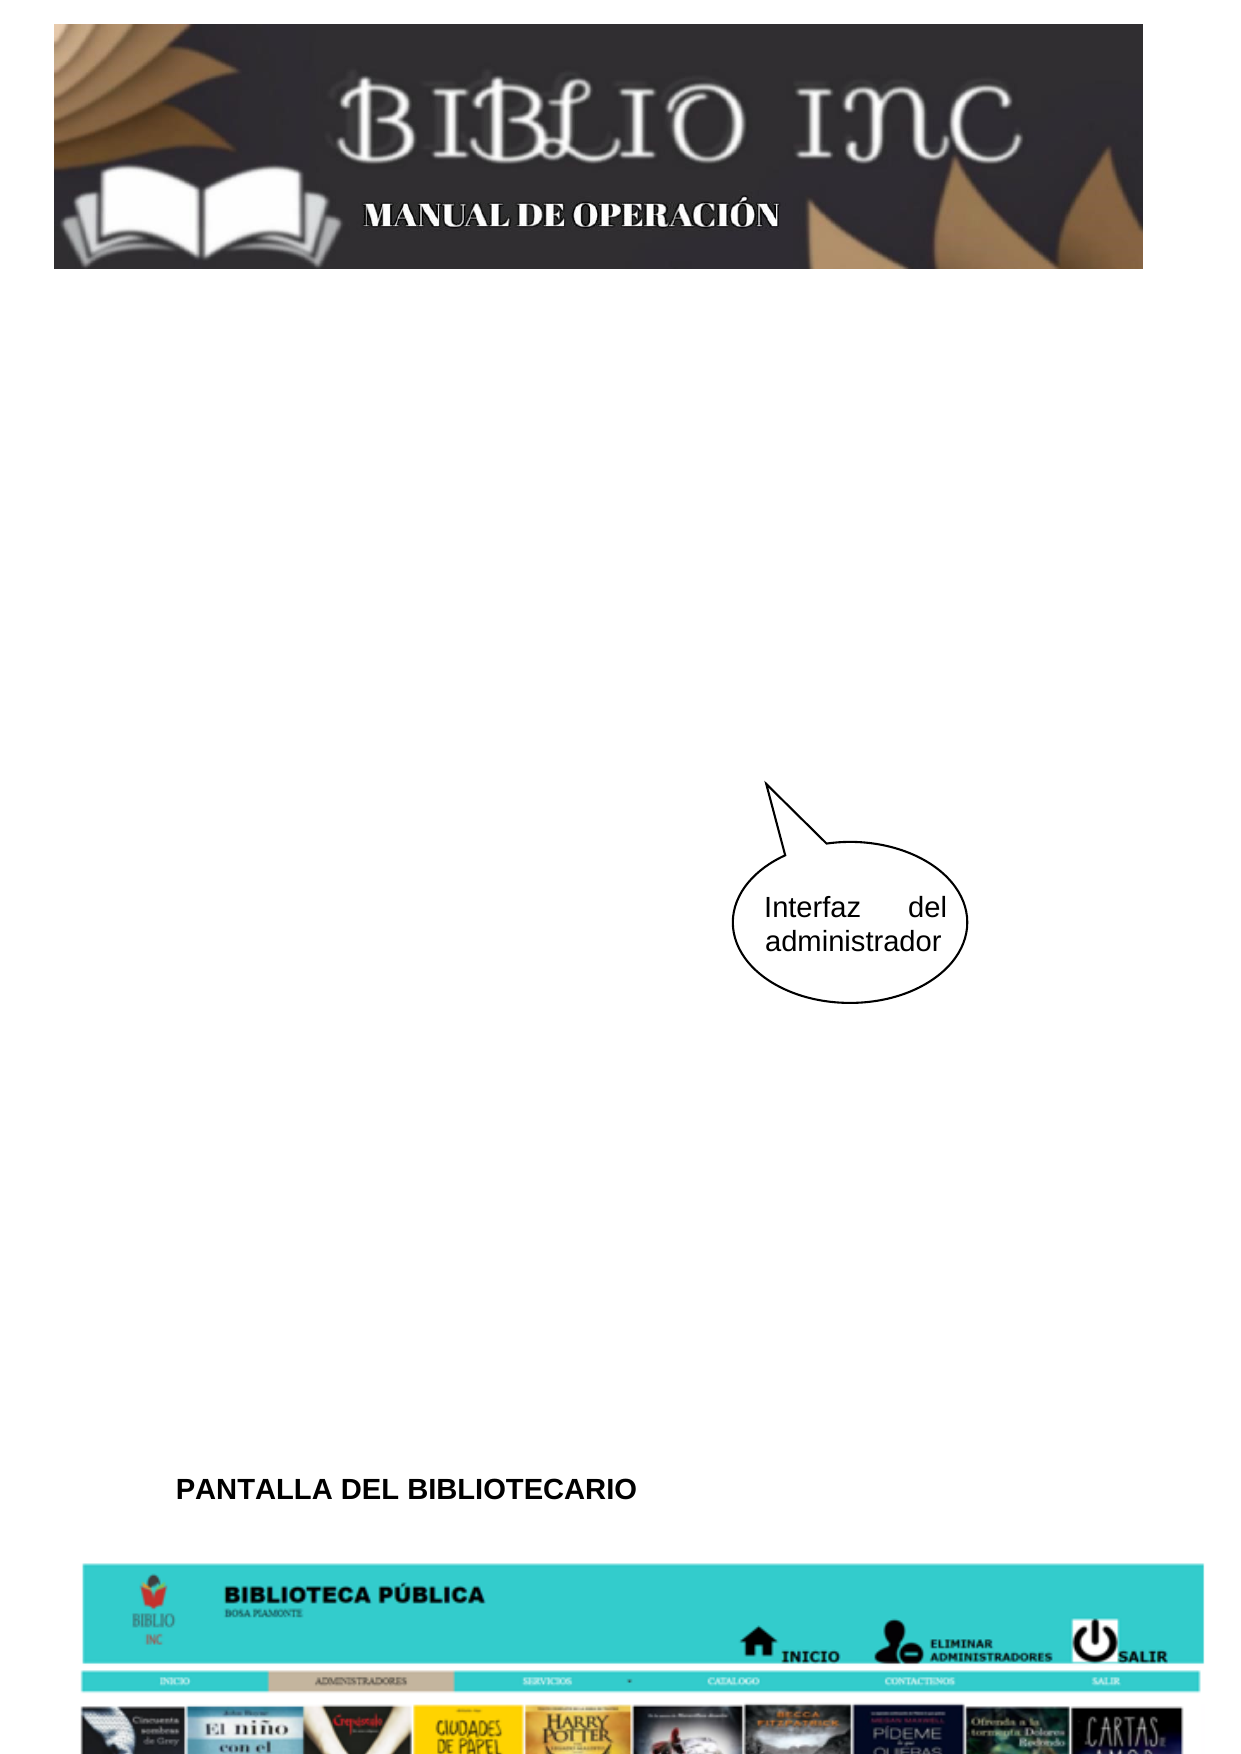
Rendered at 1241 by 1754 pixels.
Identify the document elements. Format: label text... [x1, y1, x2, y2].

picture [78, 1558, 1211, 1754]
subtitle PANTALLA DEL BIBLIOTECARIO [176, 1472, 1198, 1505]
picture [54, 24, 1143, 269]
